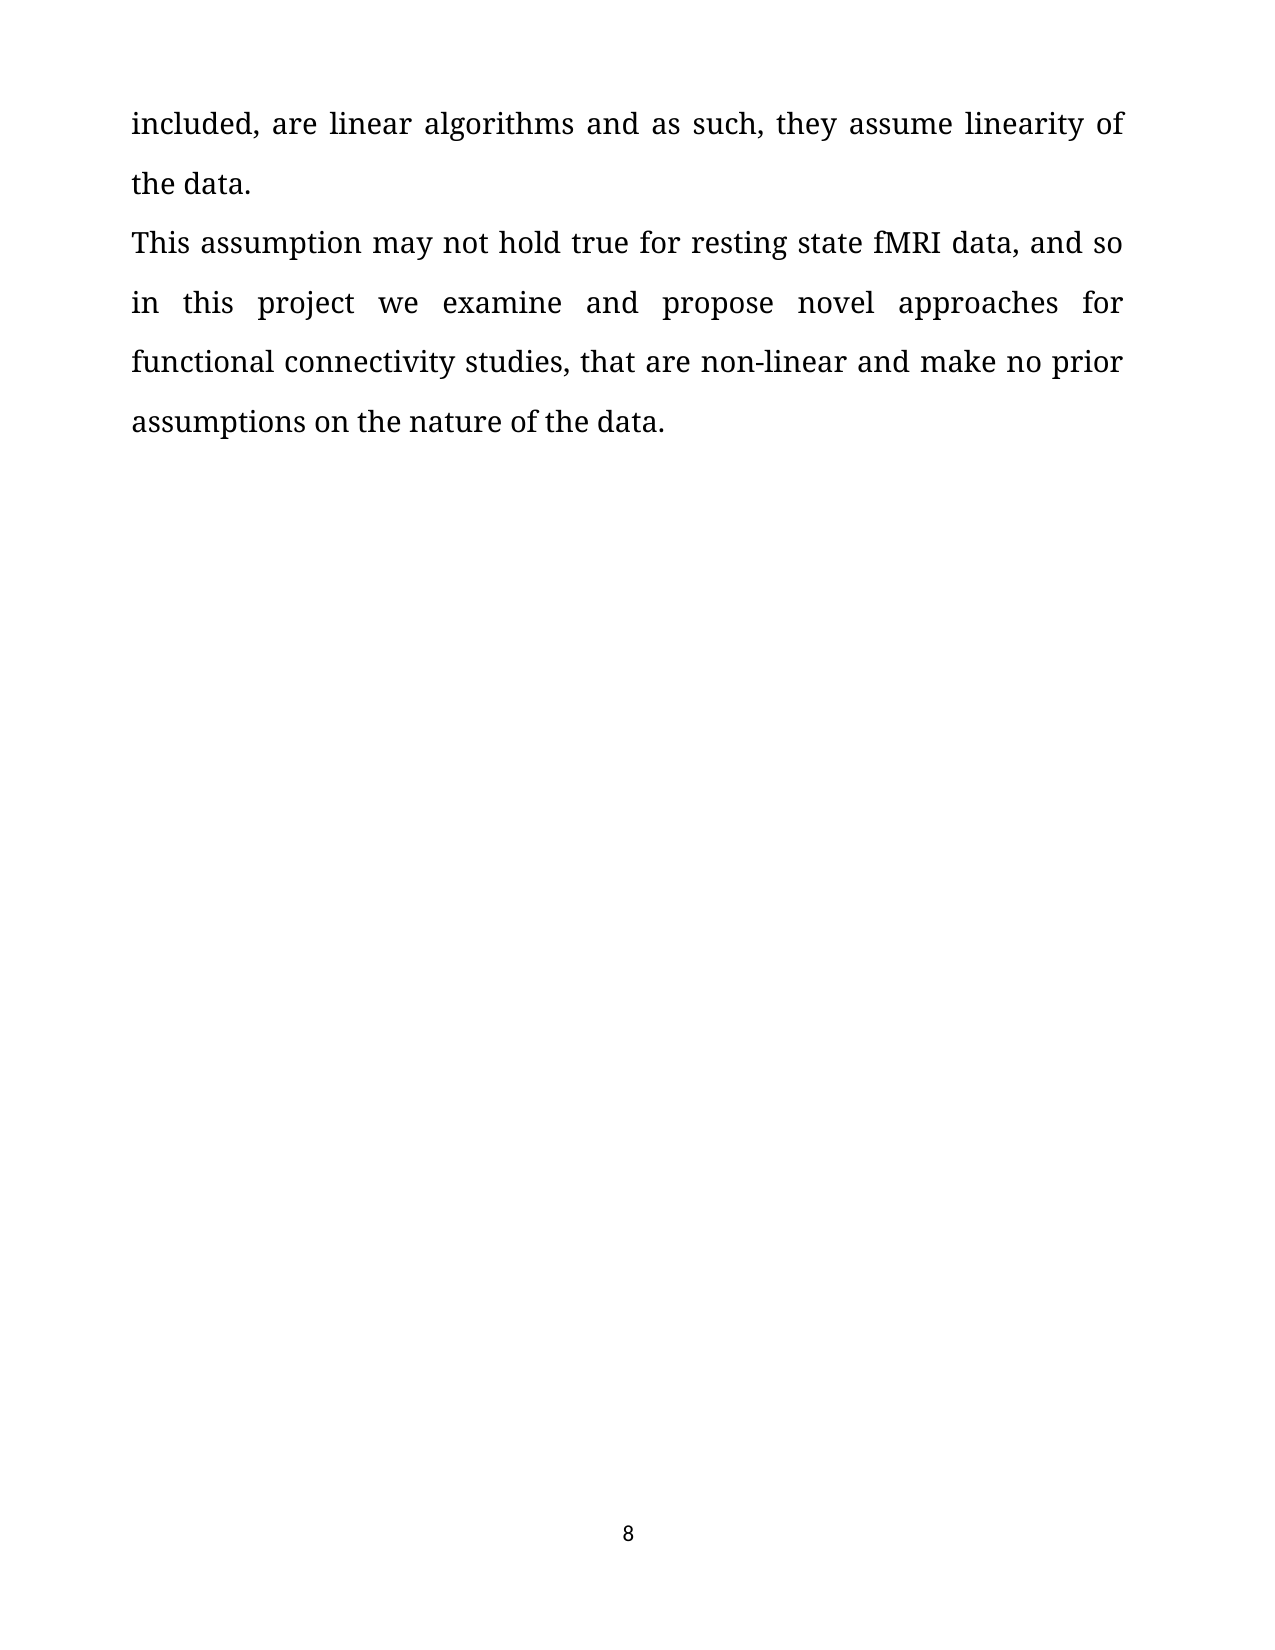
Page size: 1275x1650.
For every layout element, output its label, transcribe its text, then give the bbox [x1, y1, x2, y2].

text This assumption may not hold true for resting state fMRI data, and so in this project we examine and propose novel approaches for functional connectivity studies, that are non-linear and make no prior assumptions on the nature of the data. [131, 222, 1125, 441]
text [131, 103, 1125, 203]
